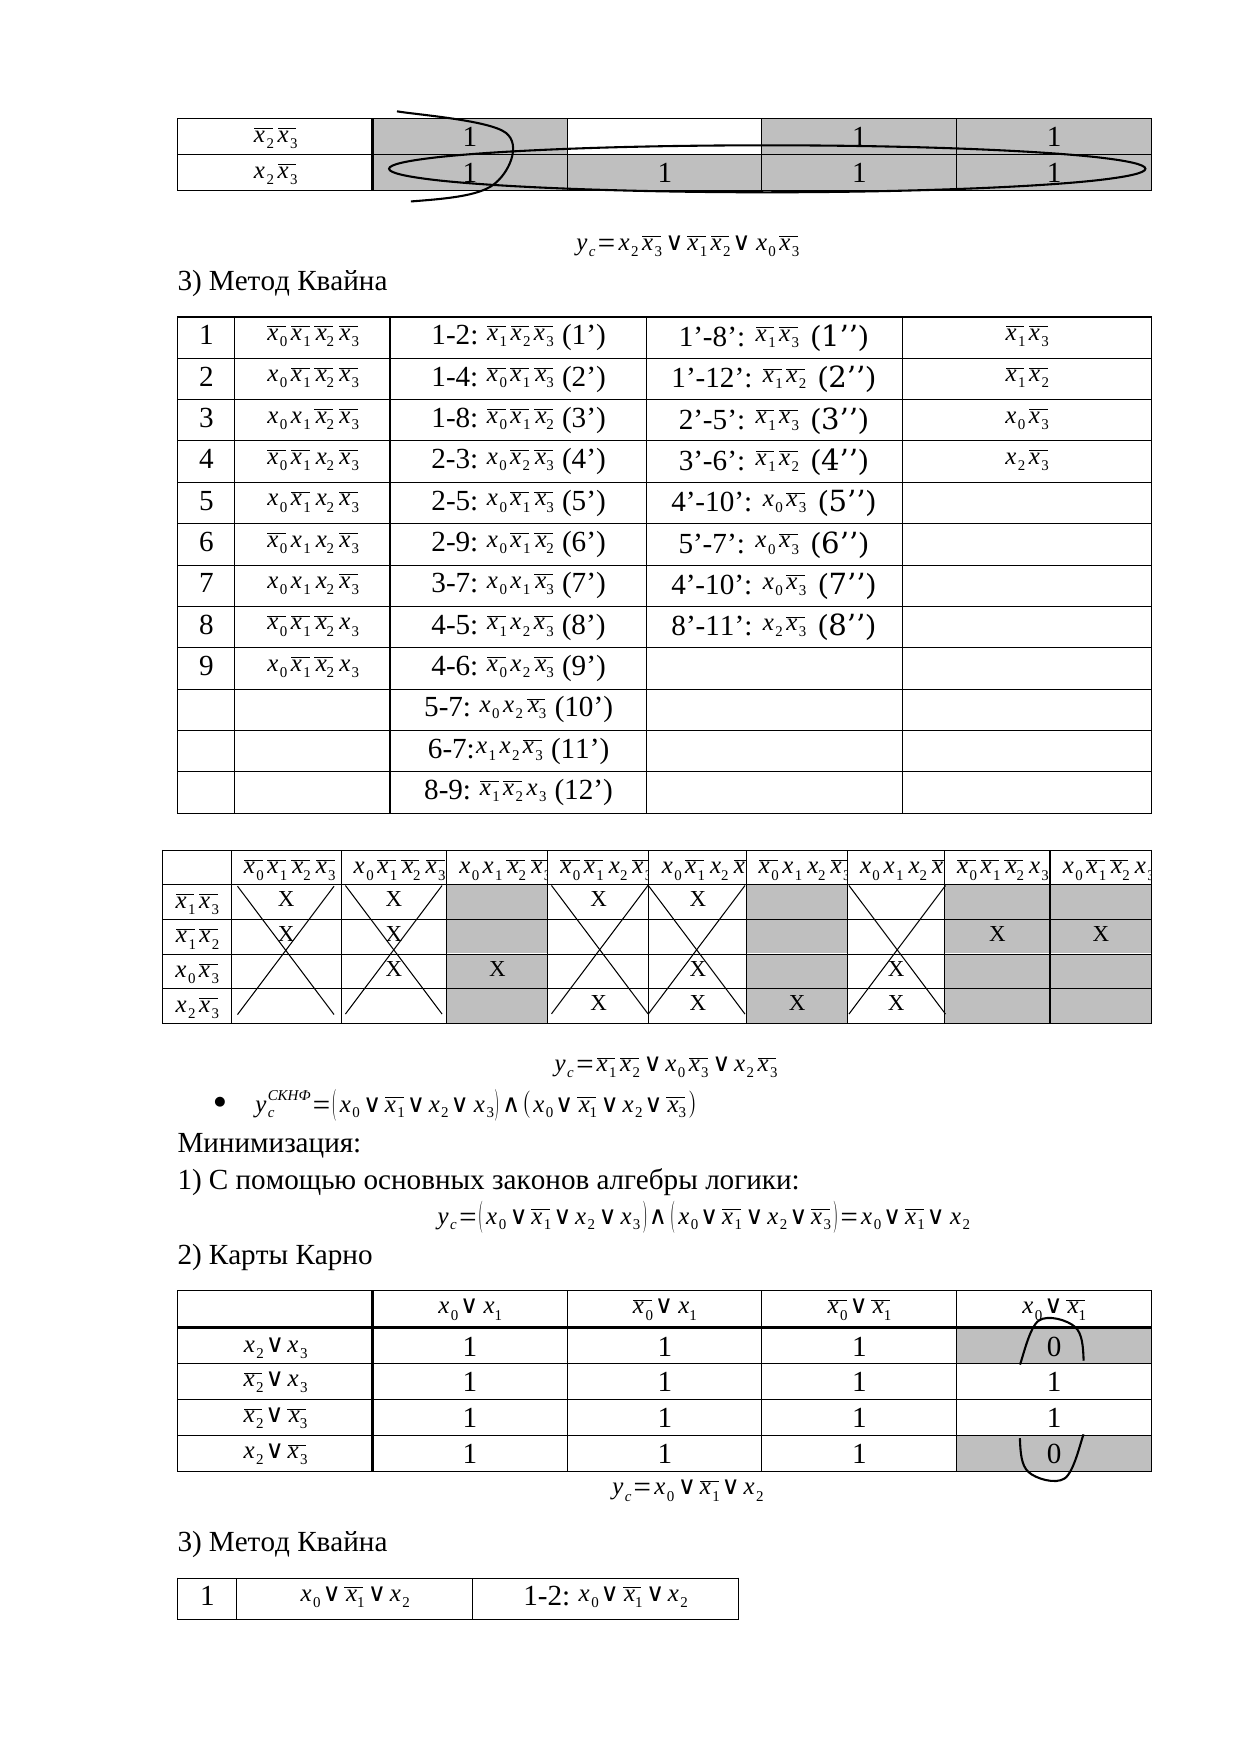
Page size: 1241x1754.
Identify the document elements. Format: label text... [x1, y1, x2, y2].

table_cell [235, 731, 389, 771]
table_cell [235, 690, 389, 730]
table_cell 4-5: (8’) [391, 607, 646, 647]
table_cell 2-5: (5’) [391, 483, 646, 523]
table_header 1’-8’: (1’’) [647, 318, 902, 358]
table_cell [178, 1400, 371, 1435]
table_cell [235, 648, 389, 688]
table_cell 1 [568, 1436, 761, 1471]
table_cell [579, 920, 620, 947]
table_header [237, 1579, 472, 1619]
table_cell [447, 920, 547, 953]
table_cell 7 [178, 566, 234, 606]
table_cell 1 [374, 1400, 567, 1435]
table_cell X [670, 955, 723, 988]
table_cell [747, 920, 847, 953]
table_cell [235, 524, 389, 564]
table_header [903, 318, 1151, 358]
table_header [232, 851, 341, 884]
table_header [447, 851, 547, 884]
table_cell 5 [178, 483, 234, 523]
table_header [342, 851, 446, 884]
table_cell [647, 731, 902, 771]
table_cell 1 [374, 1436, 567, 1471]
table_cell [178, 155, 371, 190]
table_cell 1 [957, 155, 1143, 187]
table_cell [548, 955, 594, 988]
table_cell 9 [178, 648, 234, 688]
table_cell X [447, 955, 547, 988]
text 3) Метод Квайна [177, 263, 1152, 297]
table_cell 0 [957, 1436, 1081, 1471]
table_cell X [311, 885, 341, 919]
table_cell [1051, 885, 1151, 919]
table_cell X [650, 885, 743, 919]
table_cell X [232, 920, 284, 953]
table_cell X [367, 955, 421, 988]
table_cell [163, 955, 231, 988]
table_cell [747, 885, 847, 919]
table_cell [698, 920, 746, 953]
table_cell [178, 690, 234, 730]
table_cell 8-9: (12’) [391, 772, 646, 813]
table_cell X [419, 885, 446, 919]
table_cell 6 [178, 524, 234, 564]
table_cell [647, 690, 902, 730]
table_cell [903, 359, 1151, 399]
table_cell [945, 885, 1049, 919]
table_cell 1-8: (3’) [391, 400, 646, 440]
table_cell 1 [374, 1364, 567, 1399]
table_cell X [395, 920, 446, 953]
table_header [848, 851, 944, 884]
table_cell [877, 920, 918, 947]
table_cell [235, 441, 389, 482]
table_cell 2’-5’: (3’’) [647, 400, 902, 440]
table_cell 8’-11’: (8’’) [647, 607, 902, 647]
table_cell 1 [374, 119, 512, 154]
table_cell 4-6: (9’) [391, 648, 646, 688]
table_cell 2 [178, 359, 234, 399]
table_cell X [287, 920, 341, 953]
table_cell 3 [178, 400, 234, 440]
table_cell [1051, 989, 1151, 1023]
table_cell X [903, 955, 944, 988]
table_cell X [702, 955, 746, 988]
table_cell 1 [374, 155, 487, 190]
table_cell 1 [498, 155, 567, 187]
table_header [762, 1291, 956, 1326]
table_cell [903, 566, 1151, 606]
table_cell [903, 524, 1151, 564]
table_cell [573, 955, 627, 988]
table_cell [342, 989, 446, 1023]
table_cell [903, 648, 1151, 688]
table_cell [235, 483, 389, 523]
table_cell X [400, 955, 446, 988]
table_cell [447, 885, 547, 919]
table_cell X [342, 920, 392, 953]
table_cell [649, 920, 695, 953]
table_cell X [232, 885, 260, 919]
table_cell 4’-10’: (5’’) [647, 483, 902, 523]
table_cell [903, 400, 1151, 440]
table_cell [676, 920, 717, 948]
table_cell [235, 772, 389, 813]
table_cell [232, 955, 280, 988]
table_cell X [265, 920, 307, 948]
table_cell [850, 885, 944, 919]
table_header [747, 851, 847, 884]
table_cell X [649, 889, 672, 919]
table_cell [945, 989, 1049, 1023]
table_cell [647, 648, 902, 688]
table_cell 1 [762, 119, 956, 147]
table_cell [903, 772, 1151, 813]
table_cell X [342, 885, 369, 919]
table_cell X [649, 955, 691, 988]
table_header 1-2: (1’) [391, 318, 646, 358]
table_cell [899, 920, 944, 953]
table_cell [235, 607, 389, 647]
table_cell 1 [762, 1329, 956, 1363]
table_cell [548, 920, 598, 953]
table_cell [747, 955, 847, 988]
table_cell 1 [762, 155, 956, 190]
table_cell 1’-12’: (2’’) [647, 359, 902, 399]
table_cell 0 [957, 1329, 1030, 1363]
table_cell 1 [762, 1364, 956, 1399]
table_cell 1 [568, 155, 761, 190]
table_cell [447, 989, 547, 1023]
table_cell [647, 772, 902, 813]
table_cell 6-7: (11’) [391, 731, 646, 771]
table_header [1051, 851, 1151, 884]
table_cell 1-4: (2’) [391, 359, 646, 399]
table_cell [903, 441, 1151, 482]
table_cell [903, 607, 1151, 647]
table_cell 1 [568, 1364, 761, 1399]
table_cell [178, 1436, 371, 1471]
table_cell [178, 1364, 371, 1399]
table_cell [235, 359, 389, 399]
text 1) С помощью основных законов алгебры логики: [177, 1162, 1152, 1195]
table_cell 1 [568, 1329, 761, 1363]
table_cell X [553, 885, 646, 919]
table_header 1 [178, 318, 234, 358]
table_cell [178, 119, 371, 154]
table_header [374, 1291, 567, 1326]
table_header [235, 318, 389, 358]
table_cell X [548, 885, 575, 919]
text 3) Метод Квайна [177, 1524, 1152, 1558]
table_cell [235, 566, 389, 606]
table_cell [291, 955, 341, 988]
table_cell 4’-10’: (7’’) [647, 566, 902, 606]
table_cell X [722, 887, 746, 919]
table_cell X [848, 989, 944, 1023]
table_cell 1 [985, 155, 1151, 190]
table_cell [903, 731, 1151, 771]
table_cell [178, 731, 234, 771]
table_cell [568, 119, 761, 147]
table_header [945, 851, 1049, 884]
table_cell 3’-6’: (4’’) [647, 441, 902, 482]
table_cell 2-3: (4’) [391, 441, 646, 482]
table_cell 1 [568, 1400, 761, 1435]
table_cell X [548, 989, 648, 1023]
table_cell X [625, 888, 648, 919]
table_cell 3-7: (7’) [391, 566, 646, 606]
table_cell 5-7: (10’) [391, 690, 646, 730]
table_header [957, 1291, 1151, 1326]
table_header [568, 1291, 761, 1326]
table_cell [178, 772, 234, 813]
table_cell X [747, 989, 847, 1023]
table_cell [259, 955, 312, 988]
table_cell [178, 1329, 371, 1363]
table_header [649, 851, 746, 884]
table_cell [848, 887, 872, 919]
table_cell [903, 483, 1151, 523]
table_cell 1 [391, 155, 511, 183]
table_cell X [342, 955, 388, 988]
table_cell 5’-7’: (6’’) [647, 524, 902, 564]
table_cell 1 [374, 1329, 567, 1363]
table_cell X [239, 885, 333, 919]
table_cell 1 [957, 1400, 1151, 1435]
table_cell X [870, 955, 924, 988]
table_header 1 [178, 1579, 236, 1619]
table_cell [601, 920, 648, 953]
table_cell [163, 885, 231, 919]
table_header [178, 1291, 371, 1326]
table_cell [568, 147, 761, 154]
table_cell [903, 690, 1151, 730]
text Минимизация: [177, 1126, 1152, 1159]
table_cell [1051, 955, 1151, 988]
table_header 1-2: [473, 1579, 738, 1619]
text 2) Карты Карно [177, 1237, 1152, 1271]
table_cell [606, 955, 648, 988]
table_cell 1 [957, 119, 1151, 154]
table_cell 1 [762, 1436, 956, 1471]
table_cell 1 [468, 119, 567, 150]
table_header [163, 851, 231, 884]
table_cell X [347, 885, 441, 919]
table_cell X [848, 955, 891, 988]
table_header [548, 851, 648, 884]
table_cell 1 [762, 1400, 956, 1435]
table_cell 2-9: (6’) [391, 524, 646, 564]
table_cell 0 [1022, 1329, 1151, 1363]
table_cell 1 [957, 1364, 1151, 1399]
table_cell X [373, 920, 414, 947]
table_cell [235, 400, 389, 440]
table_cell 0 [1073, 1436, 1151, 1471]
table_cell [848, 920, 895, 953]
table_cell 4 [178, 441, 234, 482]
table_cell [232, 989, 341, 1023]
table_cell X [649, 989, 746, 1023]
table_cell [163, 920, 231, 953]
table_cell X [1051, 920, 1151, 953]
table_cell [945, 955, 1049, 988]
table_cell 8 [178, 607, 234, 647]
table_cell X [945, 920, 1049, 953]
table_cell [163, 989, 231, 1023]
